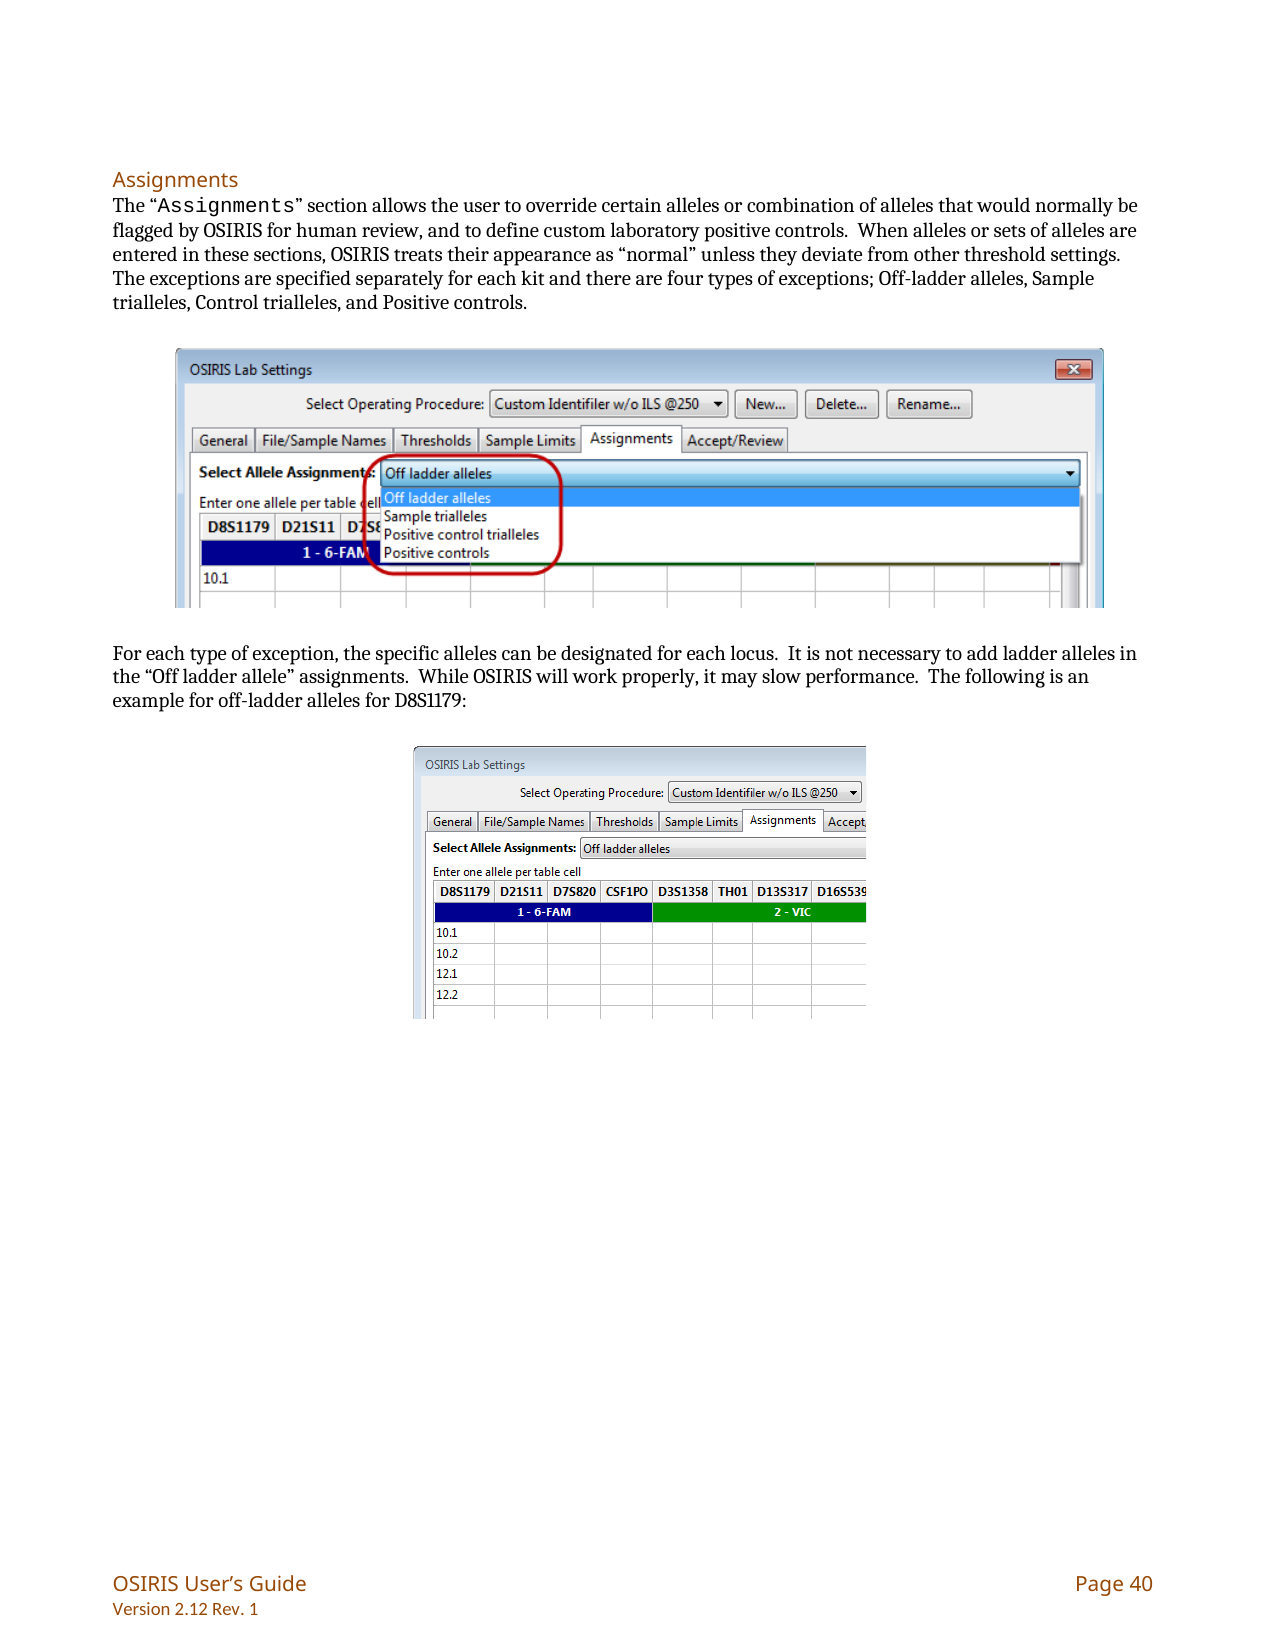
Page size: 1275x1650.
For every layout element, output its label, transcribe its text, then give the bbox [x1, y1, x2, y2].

text For each type of exception, the specific alleles can be designated for each locus. It is not necessary to add ladder alleles in the “Off ladder allele” assignments. While OSIRIS will work properly, it may slow performance. The following is an example for off-ladder alleles for D8S1179: [112, 641, 1162, 713]
subtitle Assignments [112, 165, 1162, 194]
picture [413, 746, 867, 1019]
picture [175, 348, 1104, 608]
text The “Assignments” section allows the user to override certain alleles or combination of alleles that would normally be flagged by OSIRIS for human review, and to define custom laboratory positive controls. When alleles or sets of alleles are entered in these sections, OSIRIS treats their appearance as “normal” unless they deviate from other threshold settings. The exceptions are specified separately for each kit and there are four types of exceptions; Off-ladder alleles, Sample trialleles, Control trialleles, and Positive controls. [112, 194, 1162, 314]
